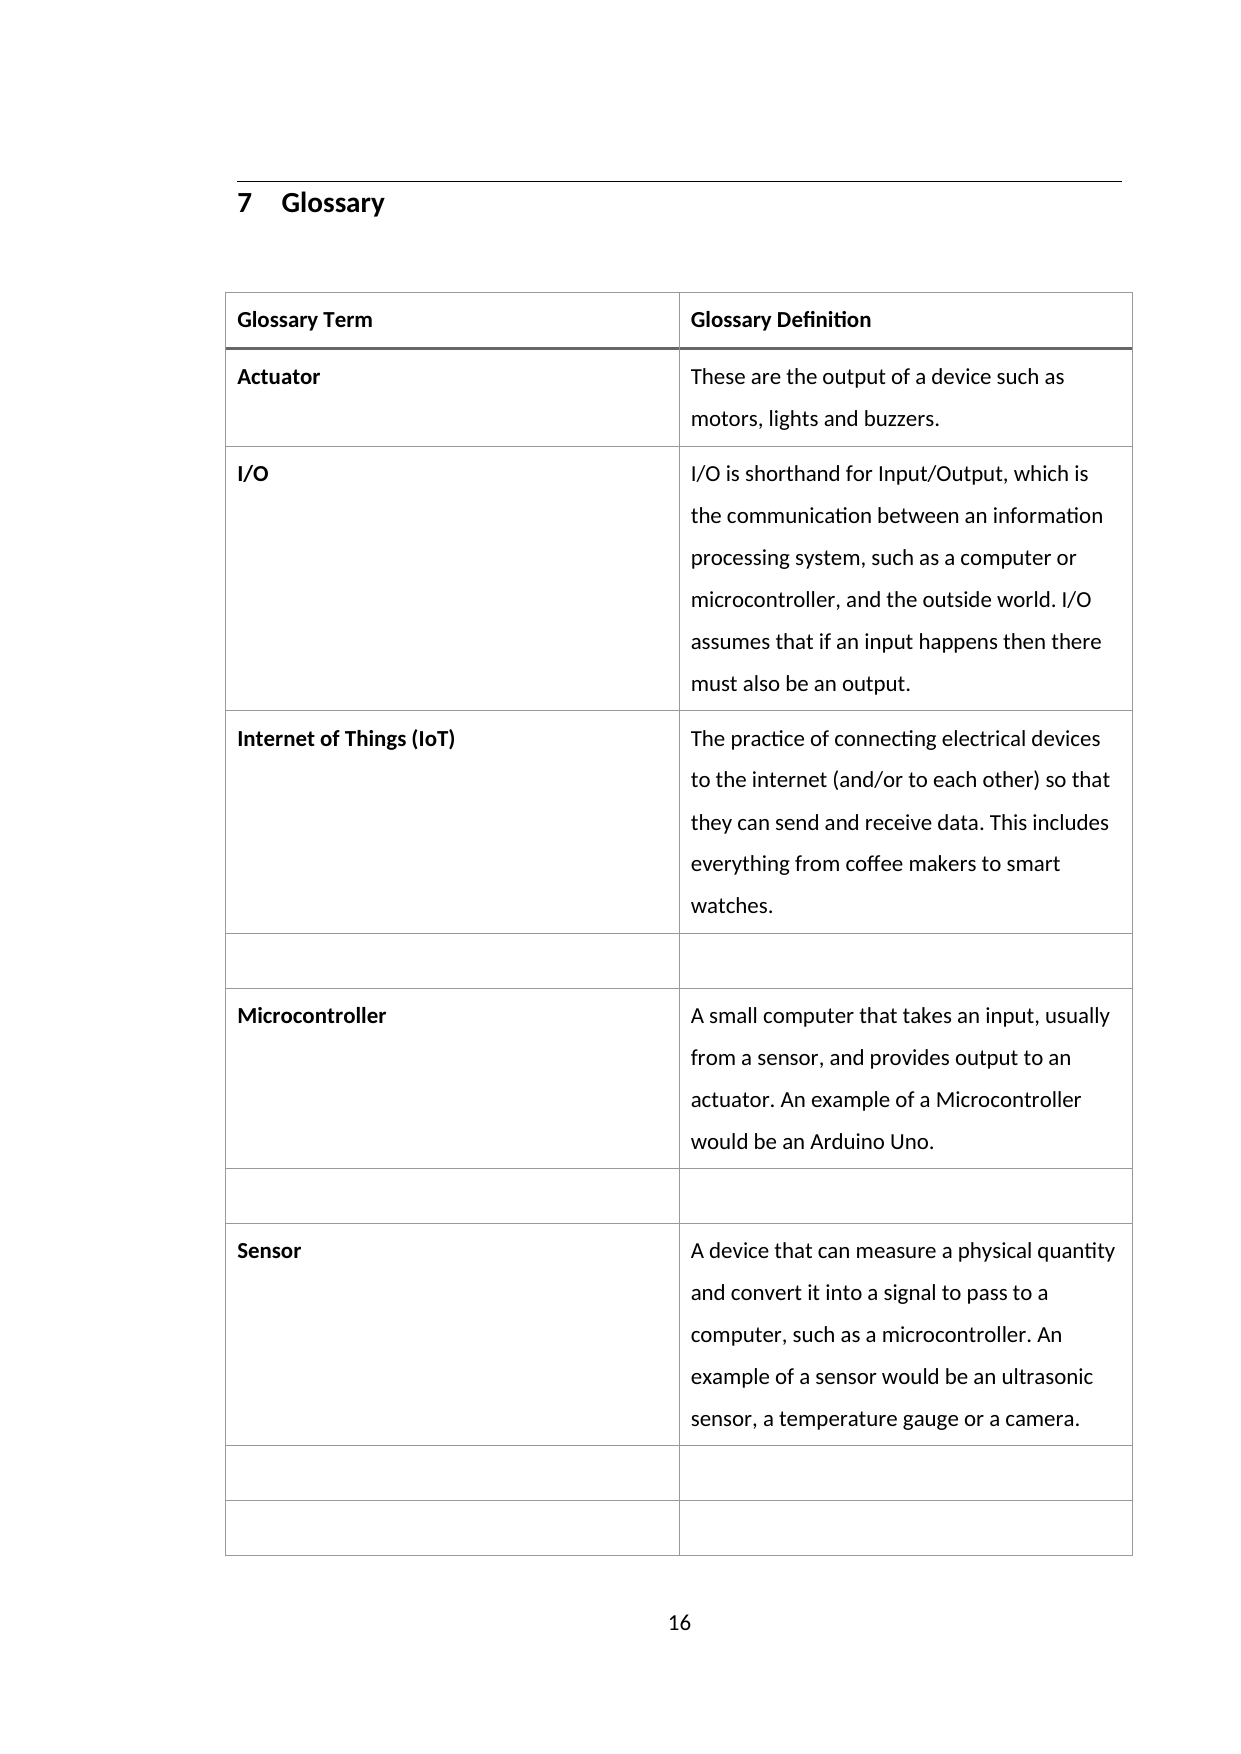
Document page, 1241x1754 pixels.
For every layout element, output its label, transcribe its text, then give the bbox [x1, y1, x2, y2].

table_cell These are the output of a device such as motors, lights and buzzers. [680, 350, 1132, 446]
table_cell [226, 1446, 679, 1500]
table_cell I/O is shorthand for Input/Output, which is the communication between an information processing system, such as a computer or microcontroller, and the outside world. I/O assumes that if an input happens then there must also be an output. [680, 447, 1132, 710]
table_cell [680, 1169, 1132, 1223]
table_cell Sensor [226, 1224, 679, 1445]
table_cell I/O [226, 447, 679, 710]
table_cell [226, 1501, 679, 1555]
table_cell Internet of Things (IoT) [226, 711, 679, 933]
table_cell Microcontroller [226, 989, 679, 1168]
table_cell [680, 934, 1132, 987]
table_cell [680, 1501, 1132, 1555]
table_cell Actuator [226, 350, 679, 446]
table_cell [680, 1446, 1132, 1500]
table_cell A device that can measure a physical quantity and convert it into a signal to pass to a computer, such as a microcontroller. An example of a sensor would be an ultrasonic sensor, a temperature gauge or a camera. [680, 1224, 1132, 1445]
table_cell A small computer that takes an input, usually from a sensor, and provides output to an actuator. An example of a Microcontroller would be an Arduino Uno. [680, 989, 1132, 1168]
table_header Glossary Definition [680, 293, 1132, 347]
table_header Glossary Term [226, 293, 679, 347]
table_cell The practice of connecting electrical devices to the internet (and/or to each other) so that they can send and receive data. This includes everything from coffee makers to smart watches. [680, 711, 1132, 933]
table_cell [226, 1169, 679, 1223]
subtitle Glossary [237, 182, 1122, 220]
table_cell [226, 934, 679, 987]
